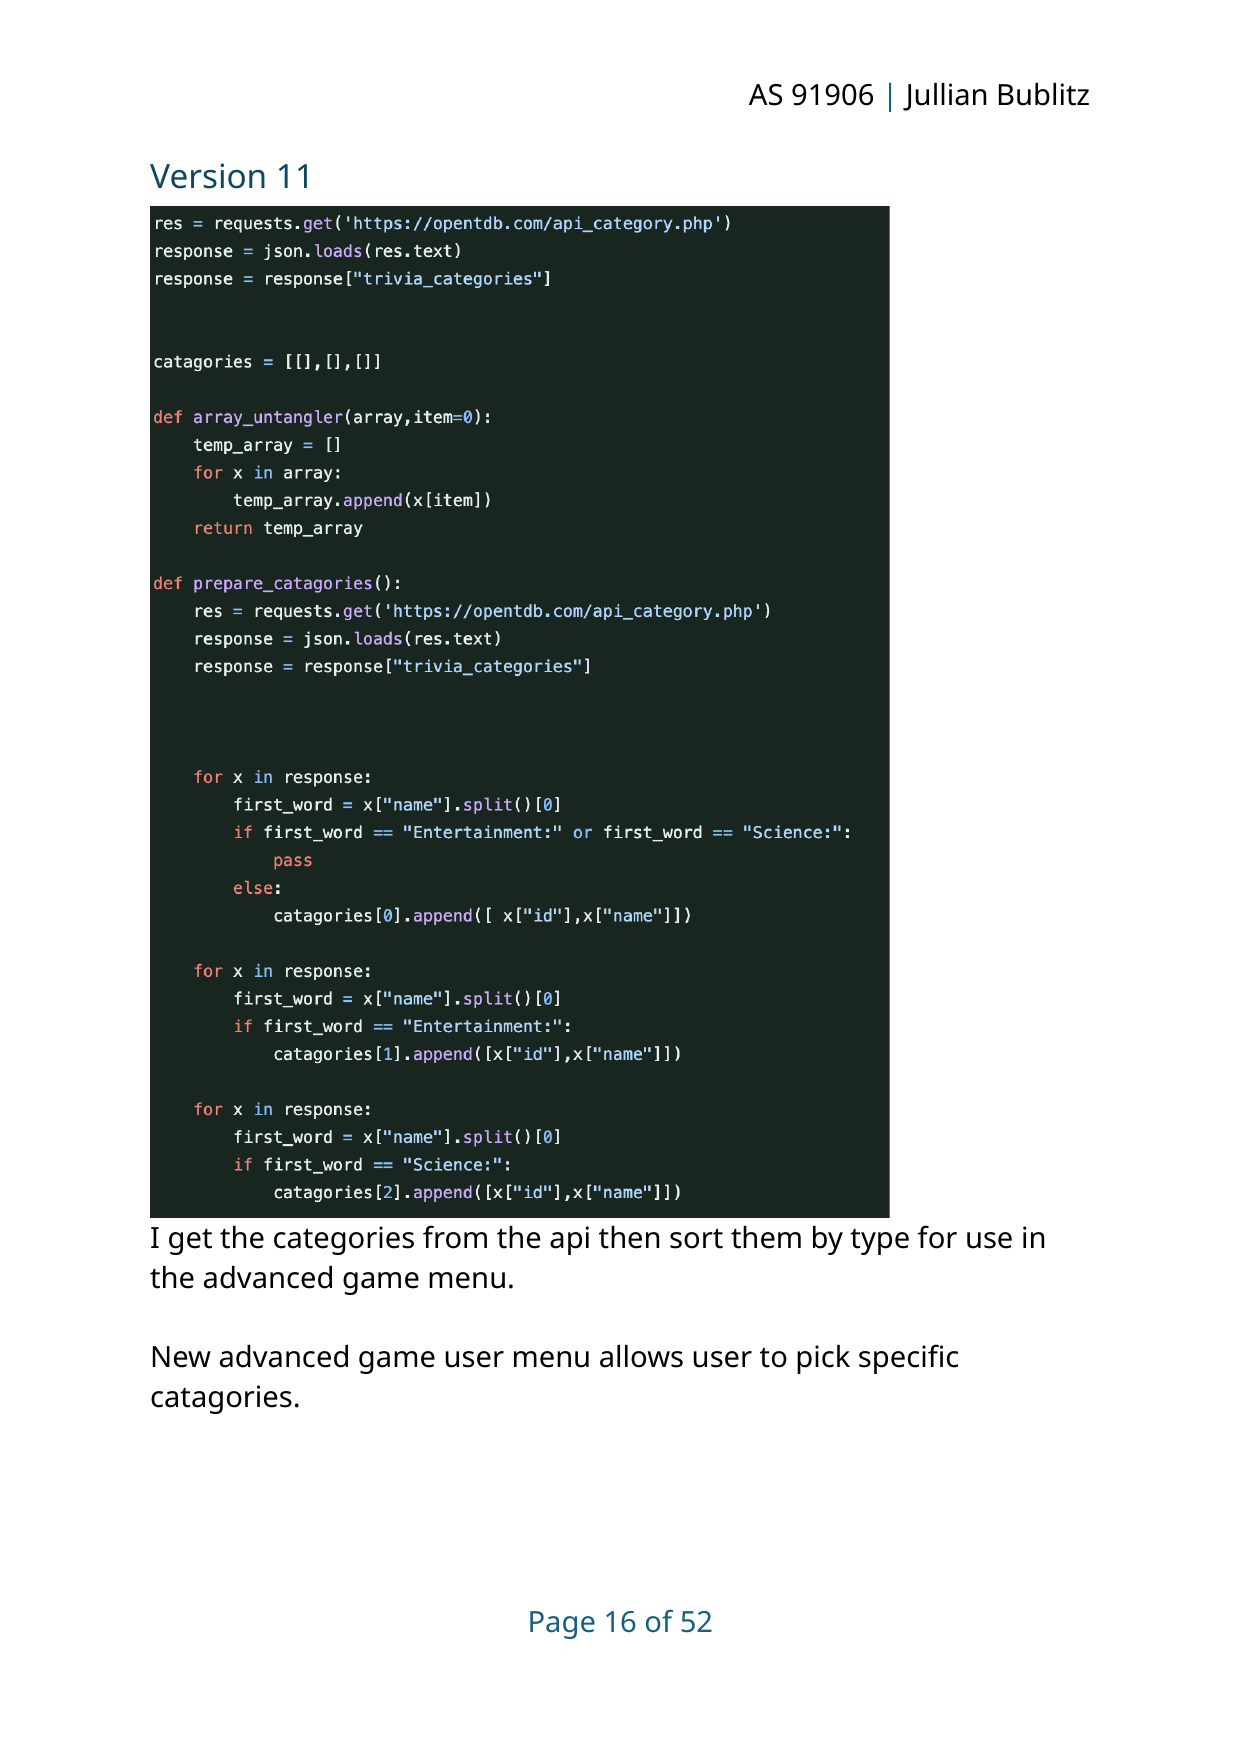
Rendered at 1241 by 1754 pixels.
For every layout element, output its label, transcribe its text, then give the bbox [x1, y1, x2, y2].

text New advanced game user menu allows user to pick specific catagories. [150, 1336, 1090, 1416]
subtitle Version 11 [150, 153, 1090, 198]
text I get the categories from the api then sort them by type for use in the advanced game menu. [150, 1217, 1090, 1297]
picture [150, 206, 890, 1218]
